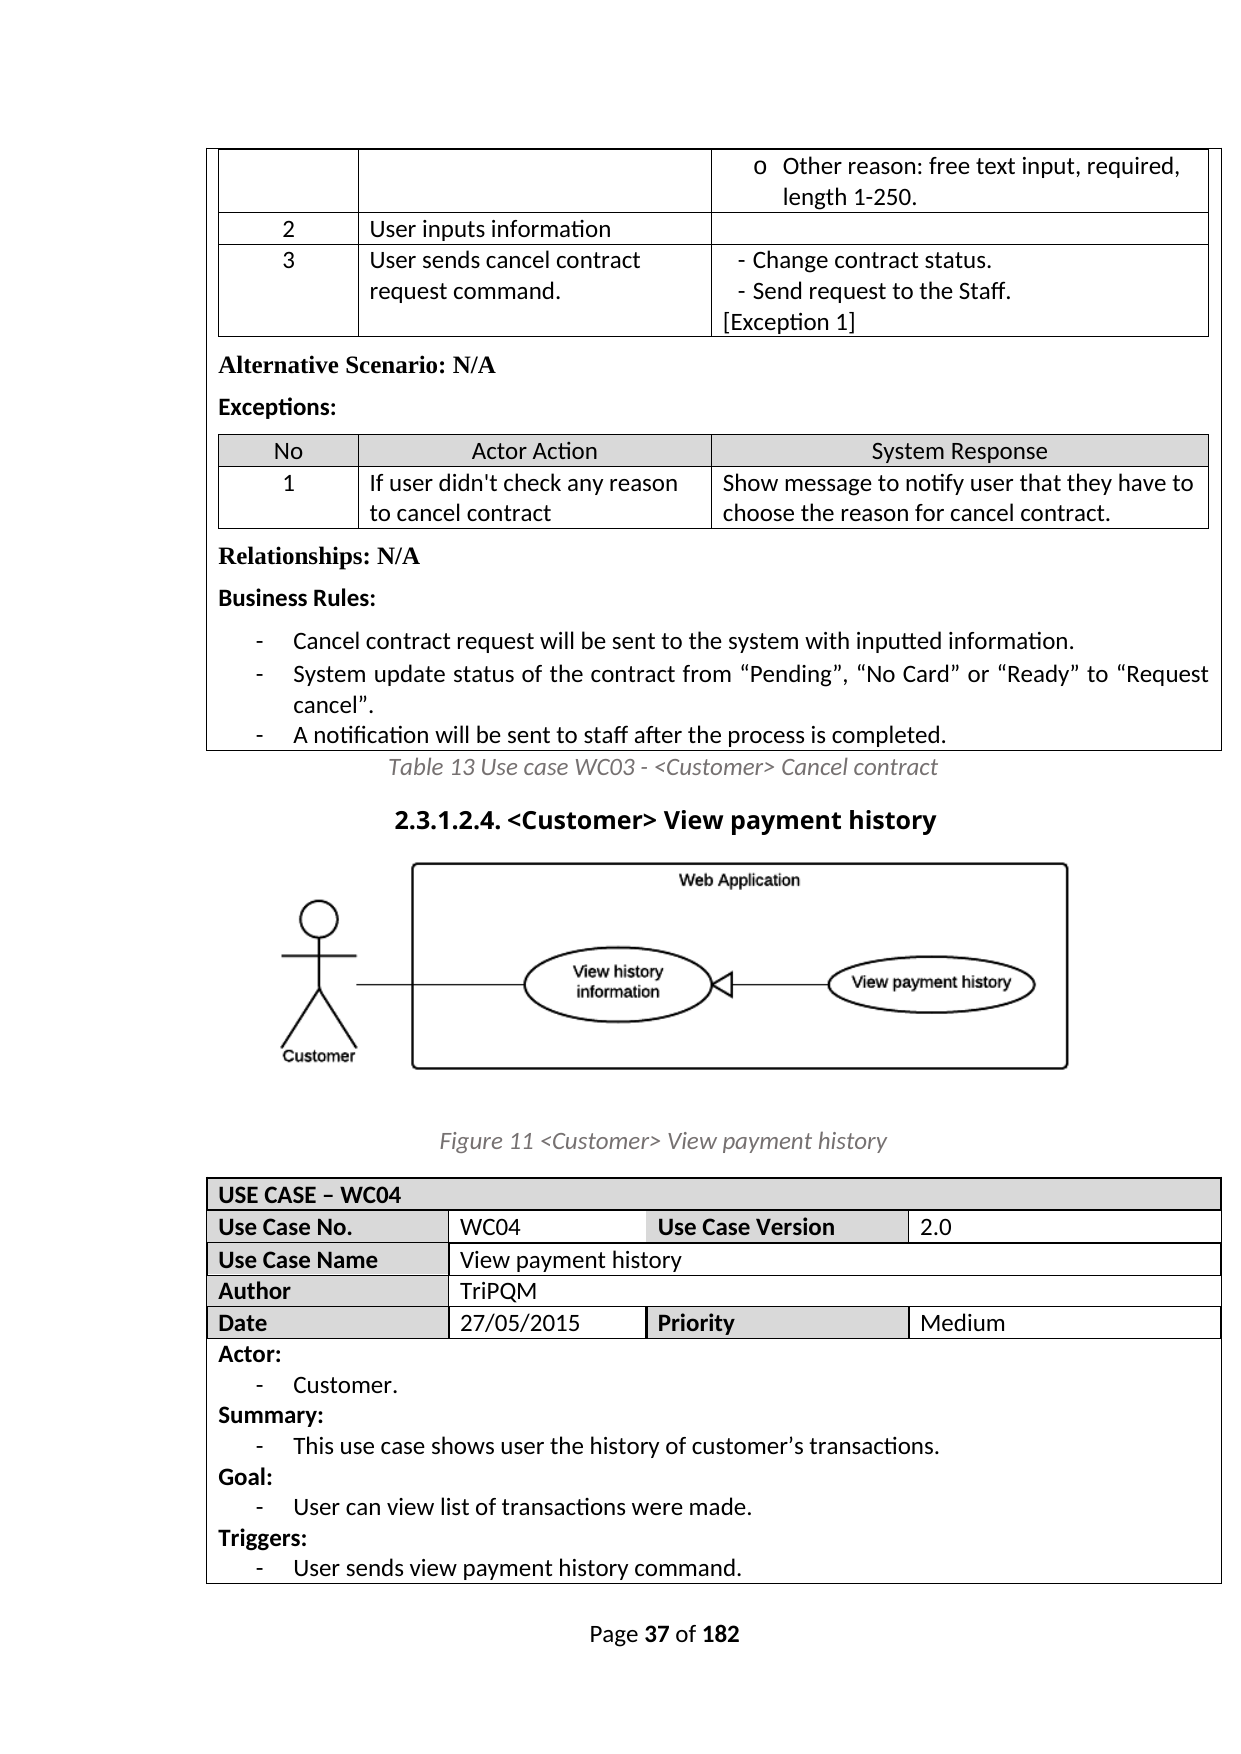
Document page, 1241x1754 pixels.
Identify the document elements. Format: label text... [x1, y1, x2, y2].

table_header USE CASE – WC04 [208, 1179, 1220, 1209]
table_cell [207, 1339, 1221, 1583]
table_cell Use Case Version [646, 1211, 908, 1242]
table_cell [207, 149, 1221, 750]
text Figure 11 <Customer> View payment history [207, 1125, 1122, 1156]
picture [243, 839, 1086, 1107]
table_cell View payment history [450, 1244, 1220, 1274]
table_cell Priority [648, 1307, 908, 1338]
table_cell Medium [910, 1307, 1220, 1338]
table_cell Author [207, 1276, 448, 1306]
table_cell 2.0 [909, 1211, 1221, 1242]
table_cell 27/05/2015 [450, 1307, 645, 1338]
text Table 13 Use case WC03 - <Customer> Cancel contract [207, 751, 1122, 782]
table_cell Use Case Name [208, 1243, 448, 1274]
table_cell Date [208, 1307, 448, 1338]
subtitle <Customer> View payment history [394, 802, 1122, 836]
table_cell TriPQM [449, 1276, 1221, 1306]
table_cell WC04 [449, 1211, 646, 1242]
table_cell Use Case No. [207, 1211, 448, 1242]
